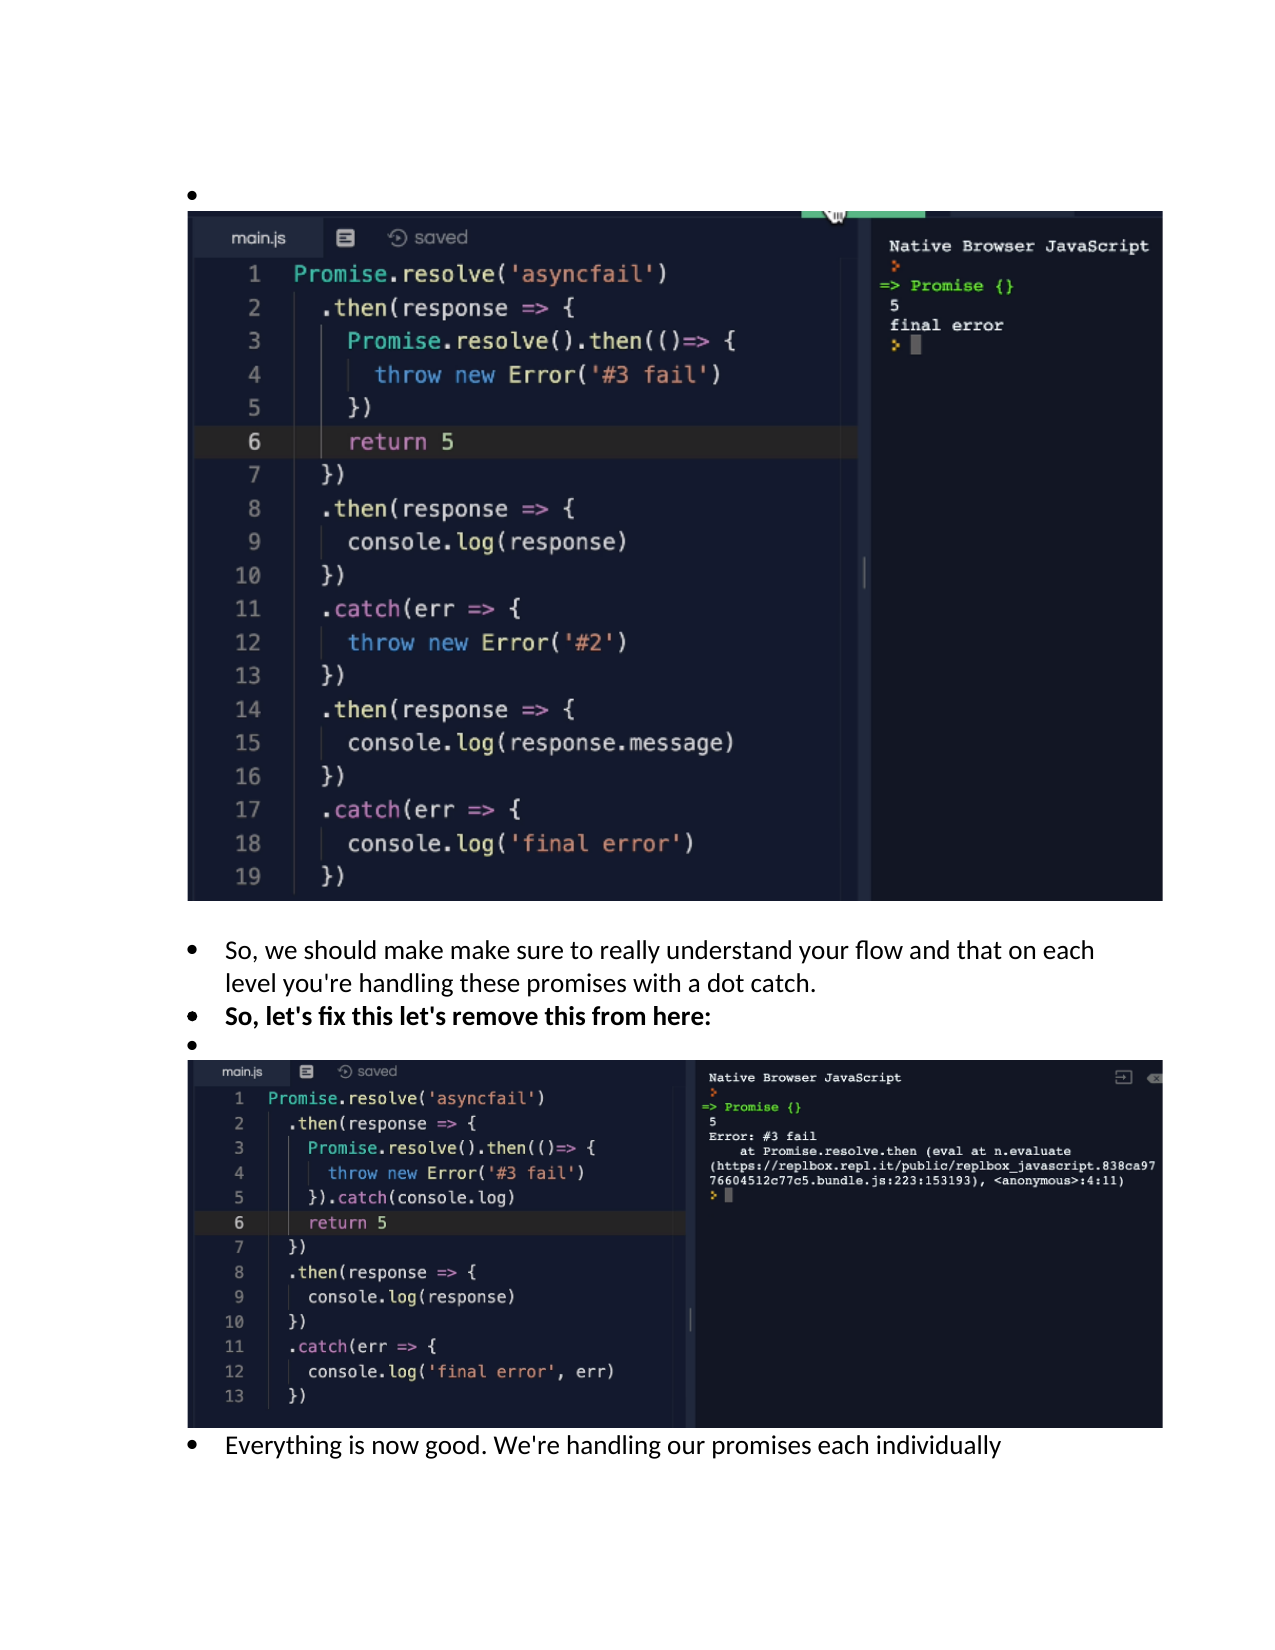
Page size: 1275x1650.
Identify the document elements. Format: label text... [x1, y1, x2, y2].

list So, let's fix this let's remove this from here: [187, 999, 1125, 1033]
list Everything is now good. We're handling our promises each individually [187, 1428, 1125, 1461]
list So, we should make make sure to really understand your flow and that on each level you're handling these promises with a dot catch. [187, 933, 1125, 999]
picture [187, 1060, 1163, 1428]
picture [187, 211, 1163, 901]
